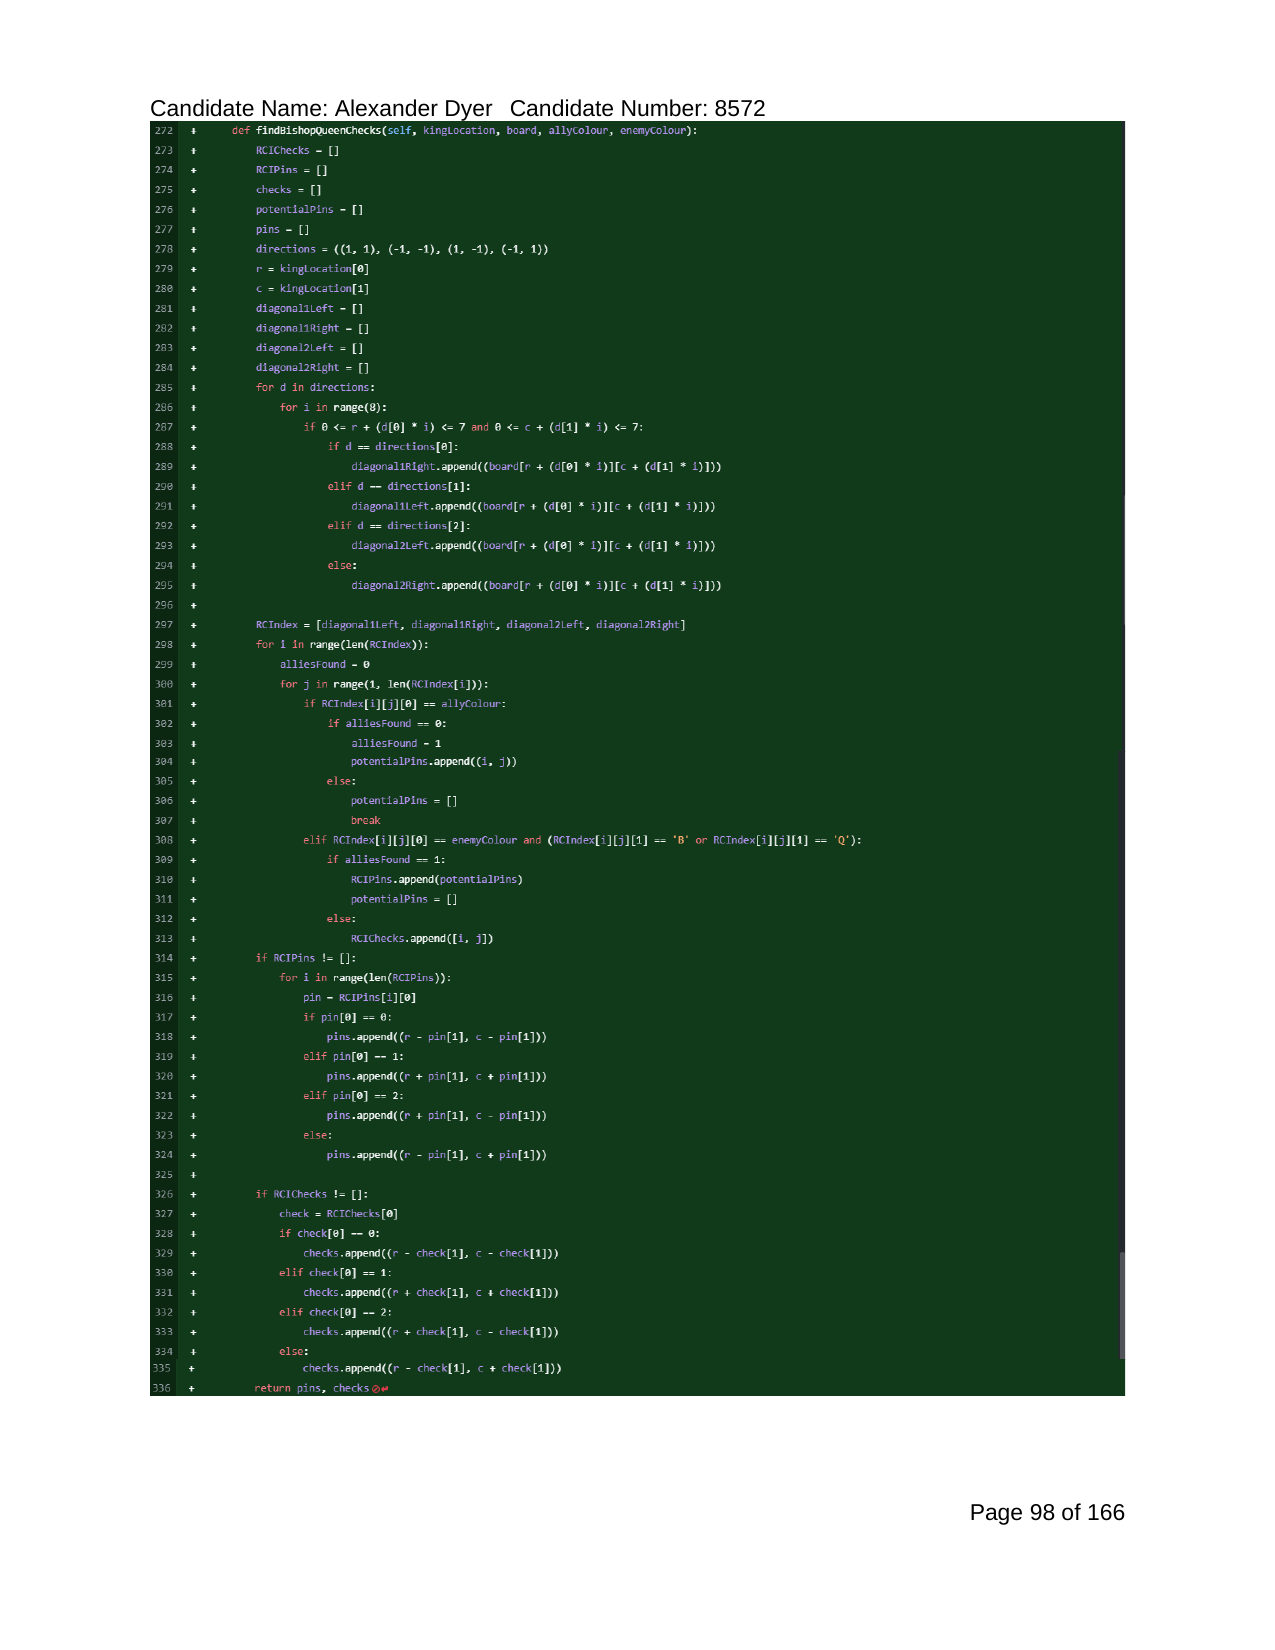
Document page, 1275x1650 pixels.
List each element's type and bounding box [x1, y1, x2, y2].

picture [150, 121, 1125, 1396]
